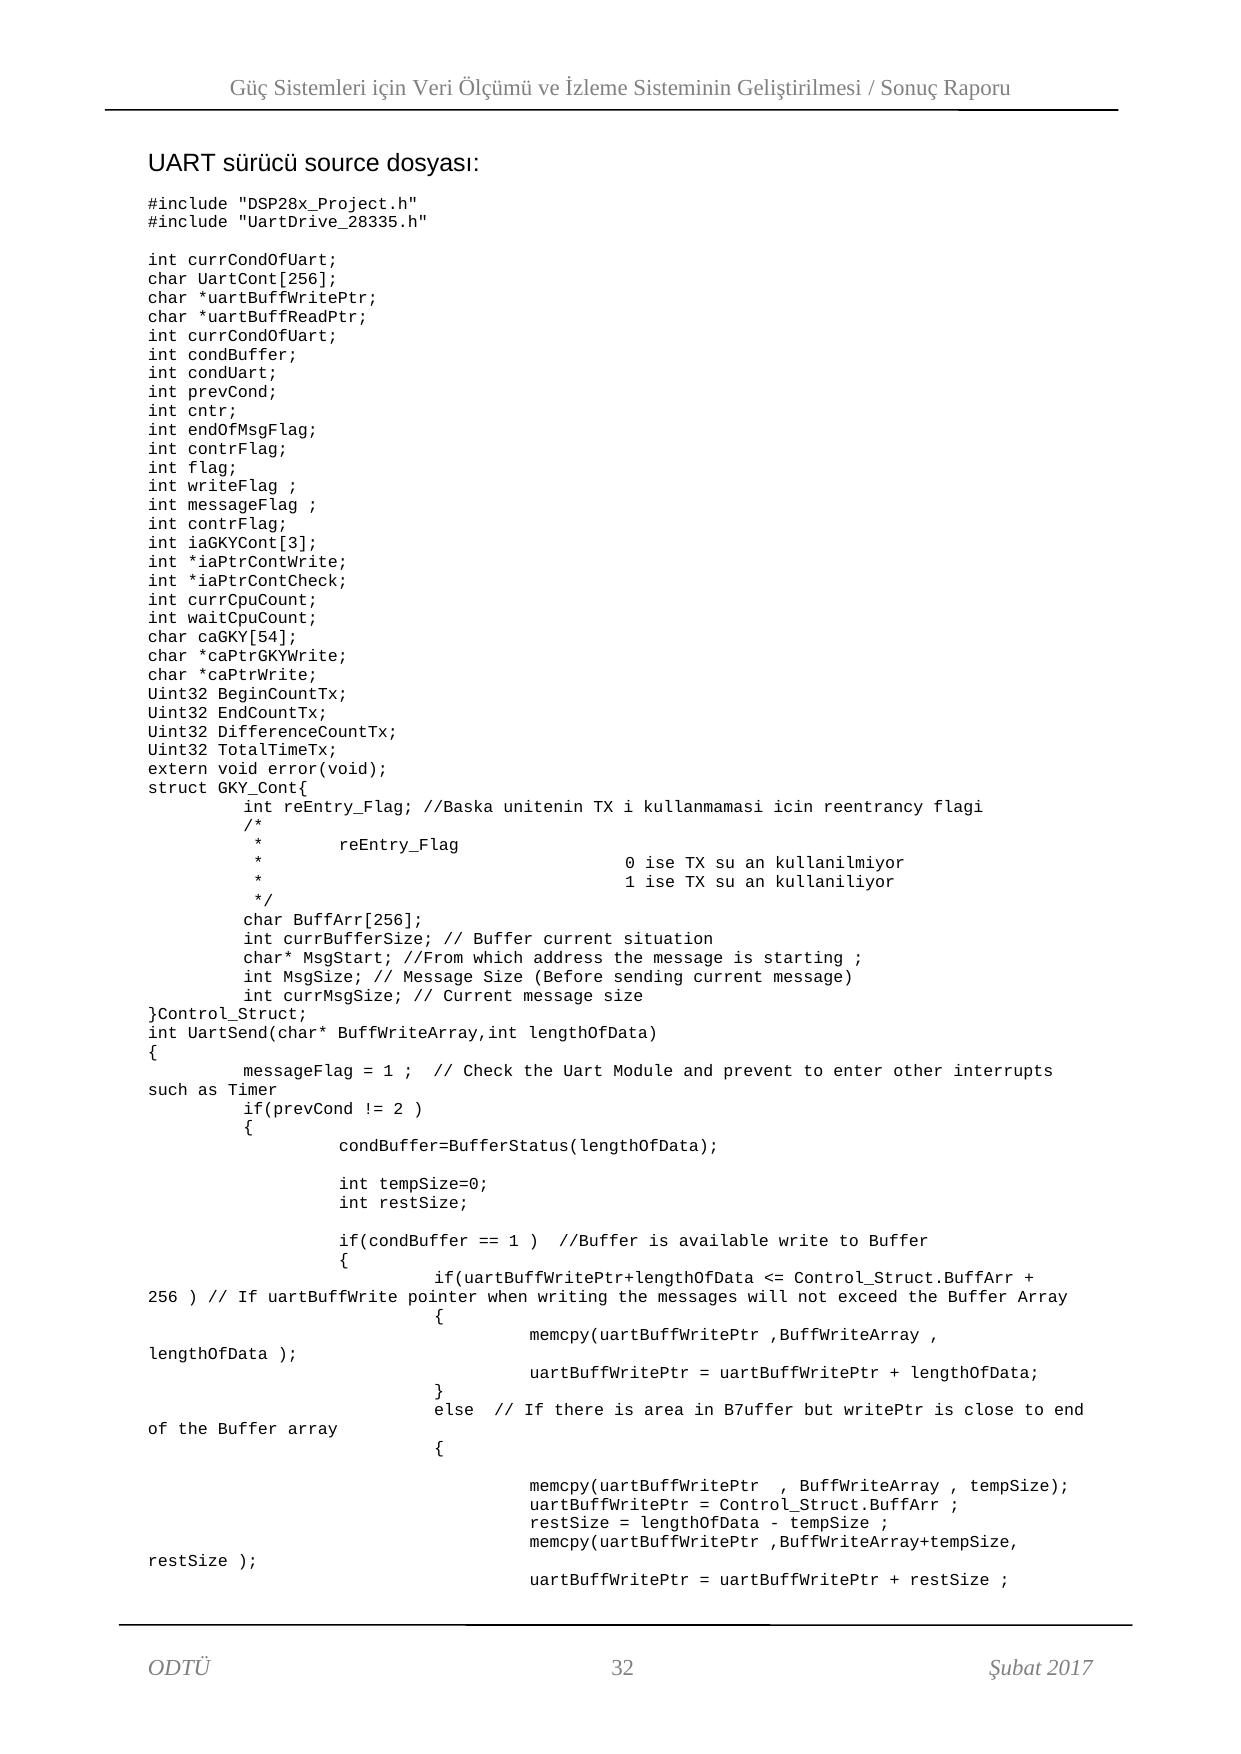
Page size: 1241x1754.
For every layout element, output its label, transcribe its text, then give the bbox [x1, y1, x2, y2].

text memcpy(uartBuffWritePtr , BuffWriteArray , tempSize); [148, 1477, 1093, 1496]
text char caGKY[54]; [148, 629, 1093, 648]
text int prevCond; [148, 384, 1093, 403]
text int *iaPtrContCheck; [148, 572, 1093, 591]
text Uint32 BeginCountTx; [148, 685, 1093, 704]
text }Control_Struct; [148, 1006, 1093, 1025]
text int condUart; [148, 365, 1093, 384]
text Uint32 TotalTimeTx; [148, 742, 1093, 761]
text Uint32 DifferenceCountTx; [148, 723, 1093, 742]
text int endOfMsgFlag; [148, 421, 1093, 440]
text condBuffer=BufferStatus(lengthOfData); [148, 1138, 1093, 1157]
text memcpy(uartBuffWritePtr ,BuffWriteArray+tempSize, restSize ); [148, 1534, 1093, 1572]
text int currMsgSize; // Current message size [148, 987, 1093, 1006]
text UART sürücü source dosyası: [148, 148, 1093, 176]
text Uint32 EndCountTx; [148, 704, 1093, 723]
text #include "UartDrive_28335.h" [148, 214, 1093, 233]
text int iaGKYCont[3]; [148, 534, 1093, 553]
text int condBuffer; [148, 346, 1093, 365]
text int cntr; [148, 403, 1093, 421]
text int writeFlag ; [148, 478, 1093, 497]
text struct GKY_Cont{ [148, 780, 1093, 798]
text extern void error(void); [148, 761, 1093, 780]
text int waitCpuCount; [148, 610, 1093, 629]
text { [148, 1119, 1093, 1138]
text * 1 ise TX su an kullaniliyor [148, 874, 1093, 893]
text int currCondOfUart; [148, 327, 1093, 346]
text char BuffArr[256]; [148, 912, 1093, 931]
text int UartSend(char* BuffWriteArray,int lengthOfData) [148, 1025, 1093, 1044]
text int restSize; [148, 1194, 1093, 1213]
text char* MsgStart; //From which address the message is starting ; [148, 949, 1093, 968]
text if(prevCond != 2 ) [148, 1100, 1093, 1119]
text uartBuffWritePtr = uartBuffWritePtr + restSize ; [148, 1572, 1093, 1590]
text int currCpuCount; [148, 591, 1093, 610]
text int *iaPtrContWrite; [148, 553, 1093, 572]
text int messageFlag ; [148, 497, 1093, 516]
text else // If there is area in B7uffer but writePtr is close to end of the Buffer array [148, 1402, 1093, 1439]
text int reEntry_Flag; //Baska unitenin TX i kullanmamasi icin reentrancy flagi [148, 798, 1093, 817]
text char *uartBuffReadPtr; [148, 308, 1093, 327]
text restSize = lengthOfData - tempSize ; [148, 1515, 1093, 1534]
text int flag; [148, 459, 1093, 478]
text int contrFlag; [148, 440, 1093, 459]
text int currBufferSize; // Buffer current situation [148, 931, 1093, 949]
text } [148, 1383, 1093, 1402]
text memcpy(uartBuffWritePtr ,BuffWriteArray , lengthOfData ); [148, 1326, 1093, 1364]
text int currCondOfUart; [148, 252, 1093, 271]
text { [148, 1251, 1093, 1270]
text int contrFlag; [148, 516, 1093, 534]
text if(uartBuffWritePtr+lengthOfData <= Control_Struct.BuffArr + 256 ) // If uartBuffWrite pointer when writing the messages will not exceed the Buffer Array [148, 1270, 1093, 1308]
text int tempSize=0; [148, 1176, 1093, 1194]
text uartBuffWritePtr = uartBuffWritePtr + lengthOfData; [148, 1364, 1093, 1383]
text int MsgSize; // Message Size (Before sending current message) [148, 968, 1093, 987]
text * 0 ise TX su an kullanilmiyor [148, 855, 1093, 874]
text char *uartBuffWritePtr; [148, 289, 1093, 308]
text { [148, 1308, 1093, 1326]
text #include "DSP28x_Project.h" [148, 195, 1093, 214]
text * reEntry_Flag [148, 836, 1093, 855]
text messageFlag = 1 ; // Check the Uart Module and prevent to enter other interrupts such as Timer [148, 1062, 1093, 1100]
text /* [148, 817, 1093, 836]
text if(condBuffer == 1 ) //Buffer is available write to Buffer [148, 1232, 1093, 1251]
text { [148, 1439, 1093, 1458]
text char UartCont[256]; [148, 271, 1093, 289]
text uartBuffWritePtr = Control_Struct.BuffArr ; [148, 1496, 1093, 1515]
text { [148, 1044, 1093, 1062]
text */ [148, 893, 1093, 912]
text char *caPtrGKYWrite; [148, 648, 1093, 667]
text char *caPtrWrite; [148, 667, 1093, 685]
